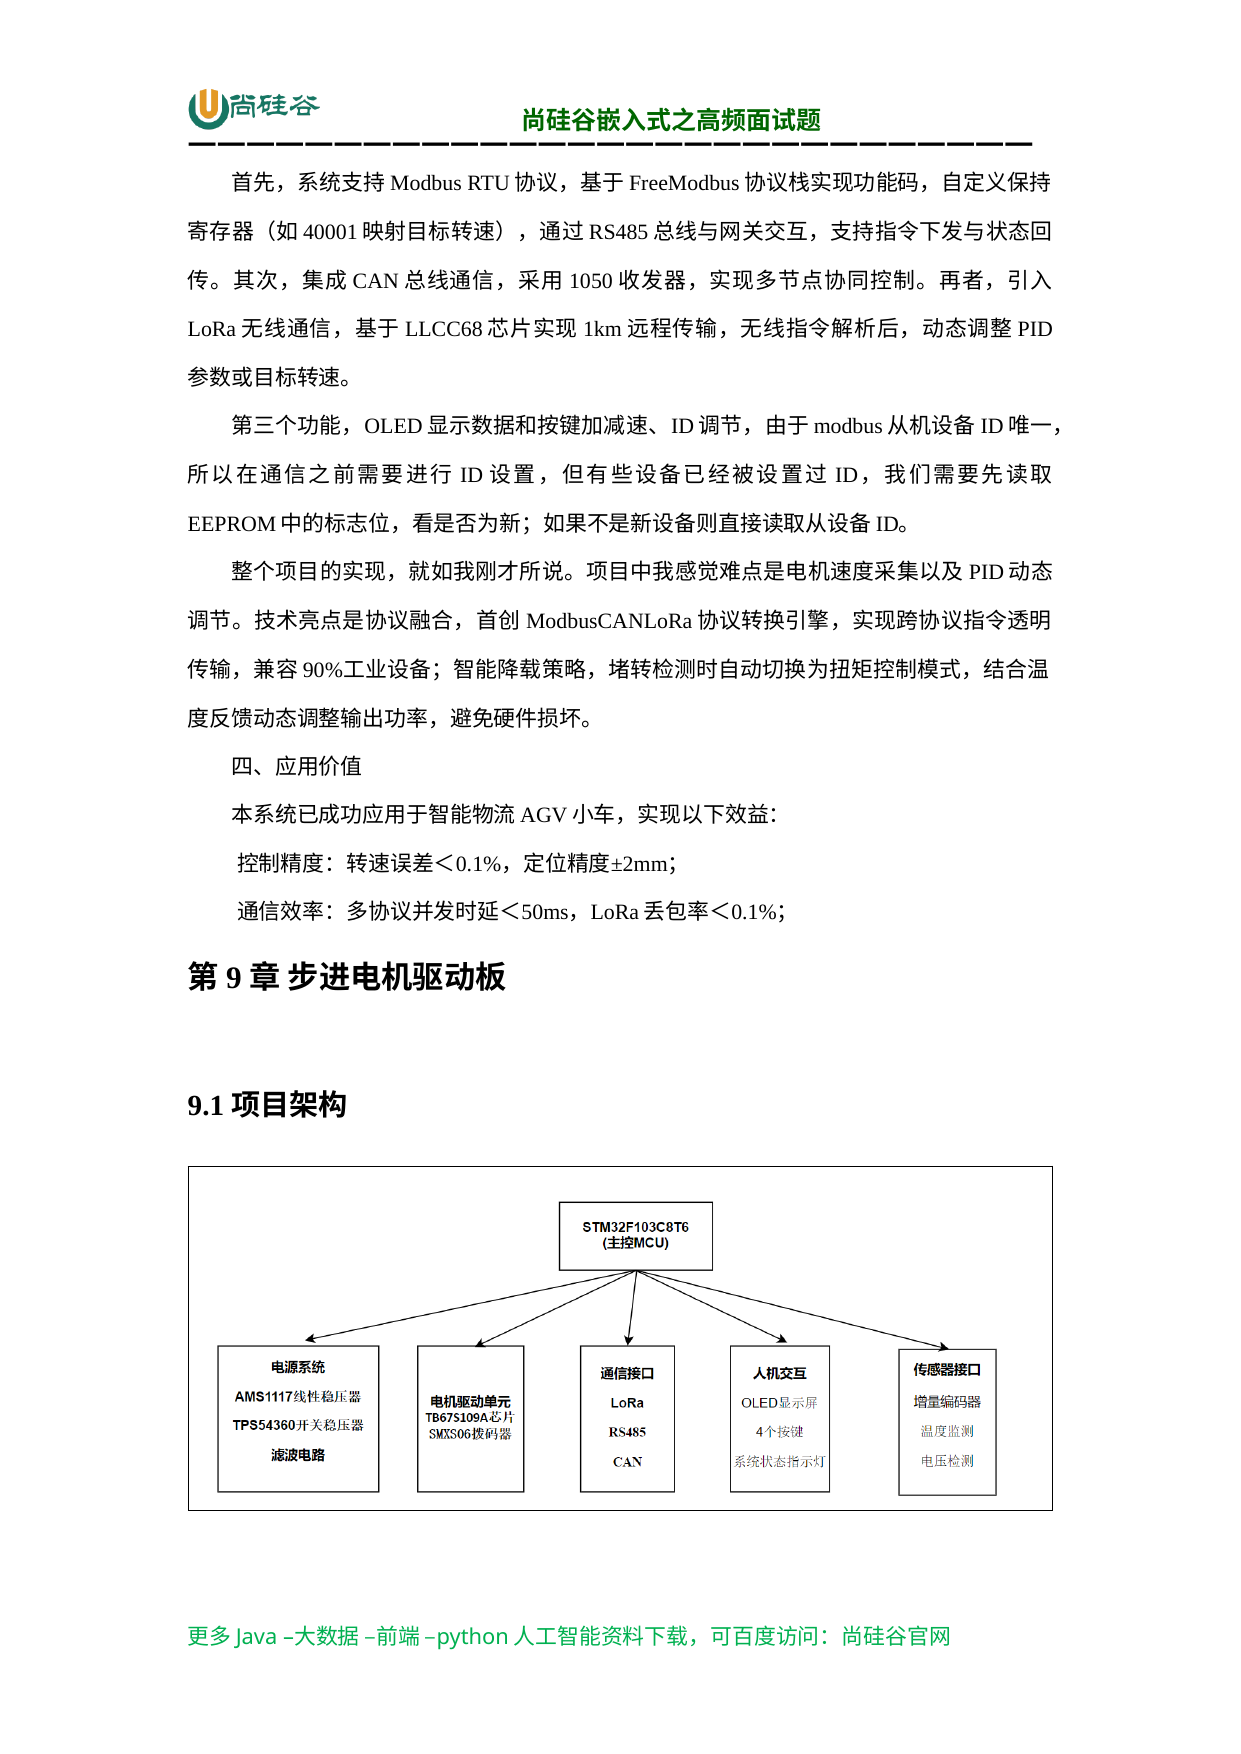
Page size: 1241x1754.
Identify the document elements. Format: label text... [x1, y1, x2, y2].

text 第三个功能，OLED显示数据和按键加减速、ID调节，由于modbus从机设备ID唯一，所以在通信之前需要进行ID设置，但有些设备已经被设置过ID，我们需要先读取EEPROM中的标志位，看是否为新；如果不是新设备则直接读取从设备ID。 [187, 408, 1053, 538]
text 本系统已成功应用于智能物流AGV小车，实现以下效益： [187, 797, 1053, 829]
text 步进电机驱动板 [187, 942, 1053, 1007]
text 整个项目的实现，就如我刚才所说。项目中我感觉难点是电机速度采集以及PID动态调节。技术亮点是协议融合，首创ModbusCANLoRa协议转换引擎，实现跨协议指令透明传输，兼容90%工业设备；智能降载策略，堵转检测时自动切换为扭矩控制模式，结合温度反馈动态调整输出功率，避免硬件损坏。 [187, 554, 1053, 733]
text 通信效率：多协议并发时延＜50ms，LoRa丢包率＜0.1%； [187, 893, 1053, 926]
text 控制精度：转速误差＜0.1%，定位精度±2mm； [187, 845, 1053, 878]
text 四、应用价值 [187, 748, 1053, 781]
picture [189, 1167, 1052, 1510]
text 项目架构 [187, 1070, 1053, 1135]
text 首先，系统支持Modbus RTU协议，基于FreeModbus协议栈实现功能码，自定义保持寄存器（如40001映射目标转速），通过RS485总线与网关交互，支持指令下发与状态回传。其次，集成CAN总线通信，采用1050收发器，实现多节点协同控制。再者，引入LoRa无线通信，基于LLCC68芯片实现1km远程传输，无线指令解析后，动态调整PID参数或目标转速。 [187, 165, 1053, 392]
picture [187, 88, 320, 130]
